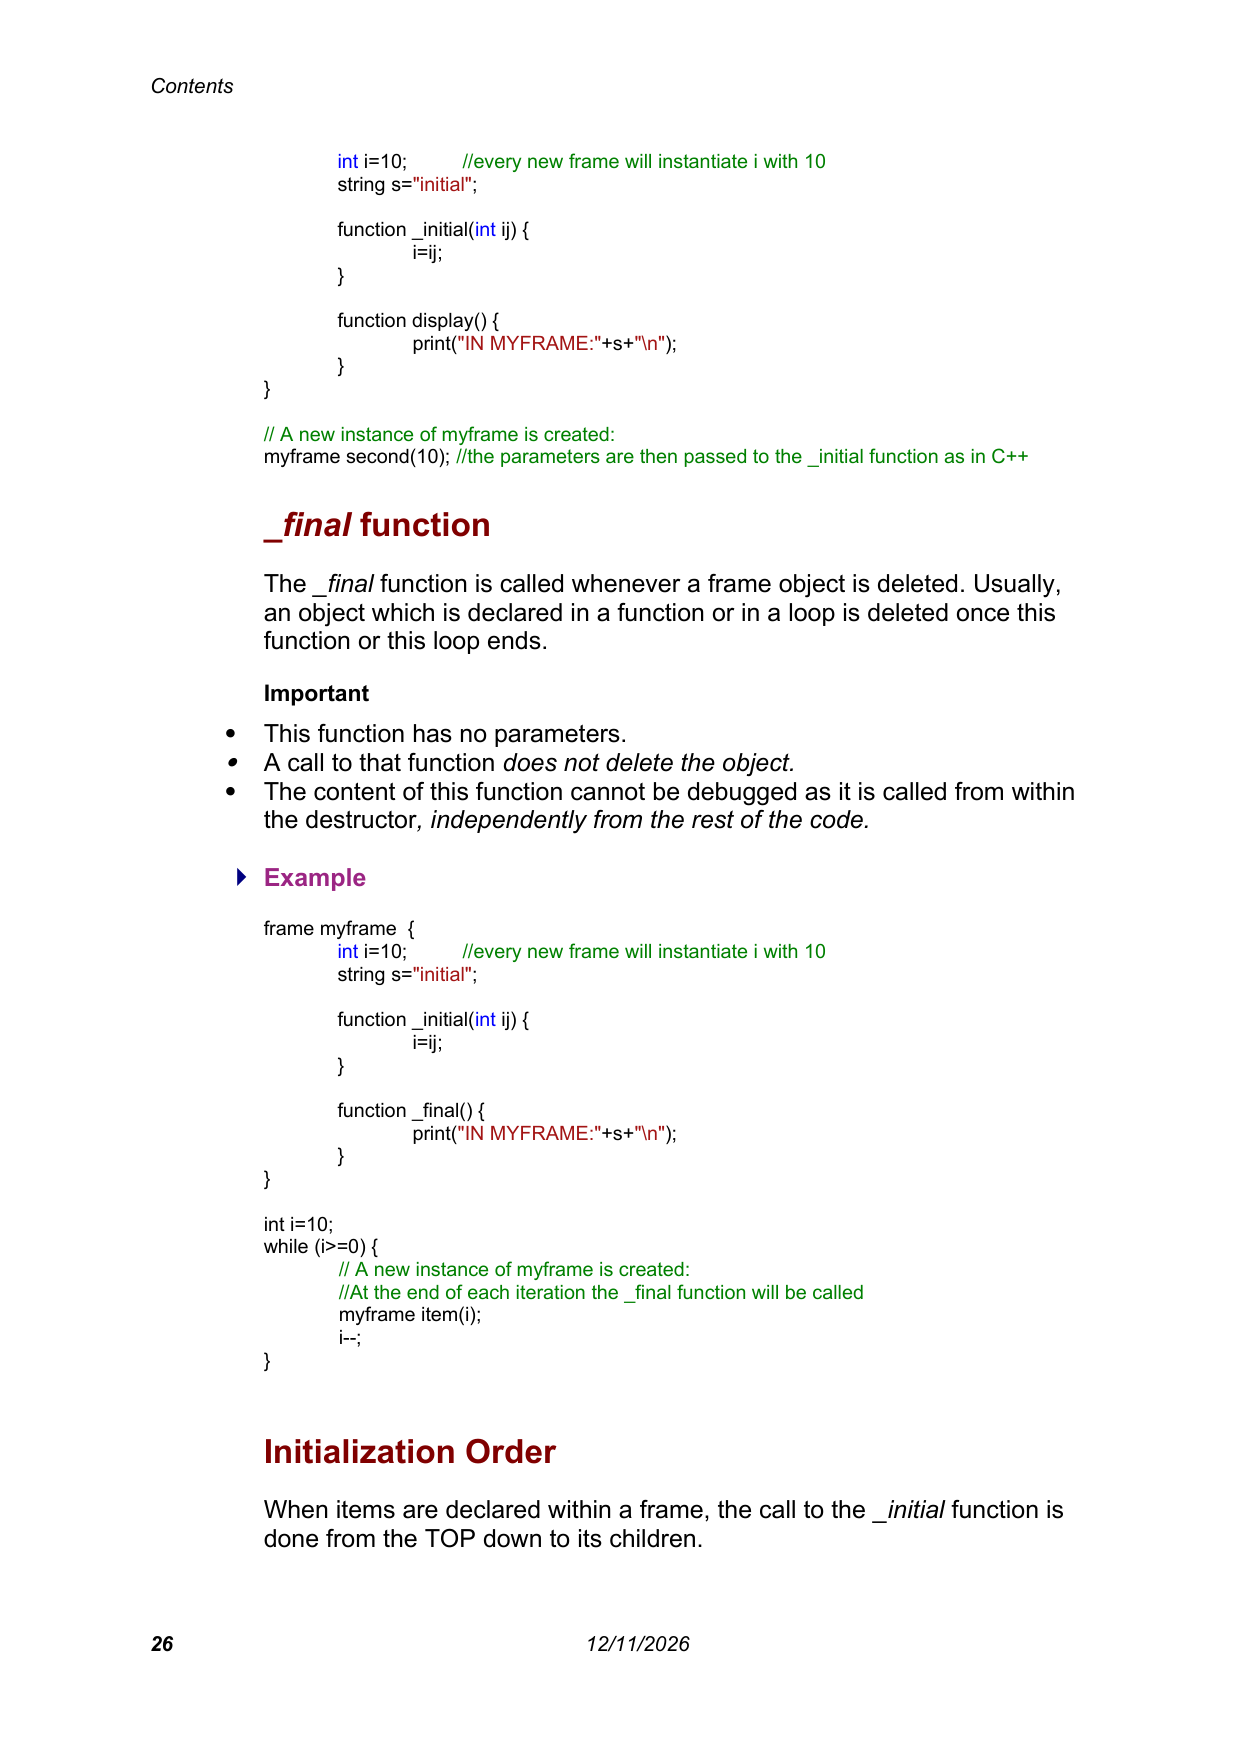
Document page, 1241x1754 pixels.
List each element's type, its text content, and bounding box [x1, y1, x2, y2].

text print("IN MYFRAME:"+s+"\n"); [263, 332, 1090, 354]
text frame myframe { [263, 917, 1090, 940]
text } [263, 1349, 1090, 1371]
text myframe second(10); //the parameters are then passed to the _initial function as in C++ [263, 445, 1090, 468]
list This function has no parameters. [226, 719, 1090, 748]
text function _final() { [263, 1099, 1090, 1122]
subtitle Initialization Order [263, 1432, 1090, 1470]
text i=ij; [263, 1031, 1090, 1053]
text function _initial(int ij) { [263, 218, 1090, 241]
list A call to that function does not delete the object. [226, 748, 1090, 777]
text The _final function is called whenever a frame object is deleted. Usually, an object which is declared in a function or in a loop is deleted once this function or this loop ends. [263, 569, 1090, 655]
text //At the end of each iteration the _final function will be called [263, 1281, 1090, 1303]
text // A new instance of myframe is created: [263, 1258, 1090, 1281]
text myframe item(i); [263, 1303, 1090, 1326]
text } [263, 1167, 1090, 1190]
text } [263, 354, 1090, 377]
text } [263, 377, 1090, 400]
text } [263, 1144, 1090, 1167]
text function _initial(int ij) { [263, 1008, 1090, 1031]
subtitle Important [263, 680, 1090, 706]
text i=ij; [263, 241, 1090, 263]
text function display() { [263, 309, 1090, 332]
text int i=10; //every new frame will instantiate i with 10 [263, 150, 1090, 173]
text // A new instance of myframe is created: [263, 422, 1090, 445]
text string s="initial"; [263, 173, 1090, 195]
text string s="initial"; [263, 963, 1090, 985]
text print("IN MYFRAME:"+s+"\n"); [263, 1122, 1090, 1144]
text When items are declared within a frame, the call to the _initial function is done from the TOP down to its children. [263, 1495, 1090, 1553]
text int i=10; [263, 1212, 1090, 1235]
subtitle Example [226, 863, 1090, 892]
list The content of this function cannot be debugged as it is called from within the destructor, independently from the rest of the code. [226, 777, 1090, 834]
text int i=10; //every new frame will instantiate i with 10 [263, 940, 1090, 963]
text } [263, 1053, 1090, 1076]
text while (i>=0) { [263, 1235, 1090, 1258]
text } [263, 263, 1090, 286]
text i--; [263, 1326, 1090, 1349]
subtitle _final function [263, 505, 1090, 544]
